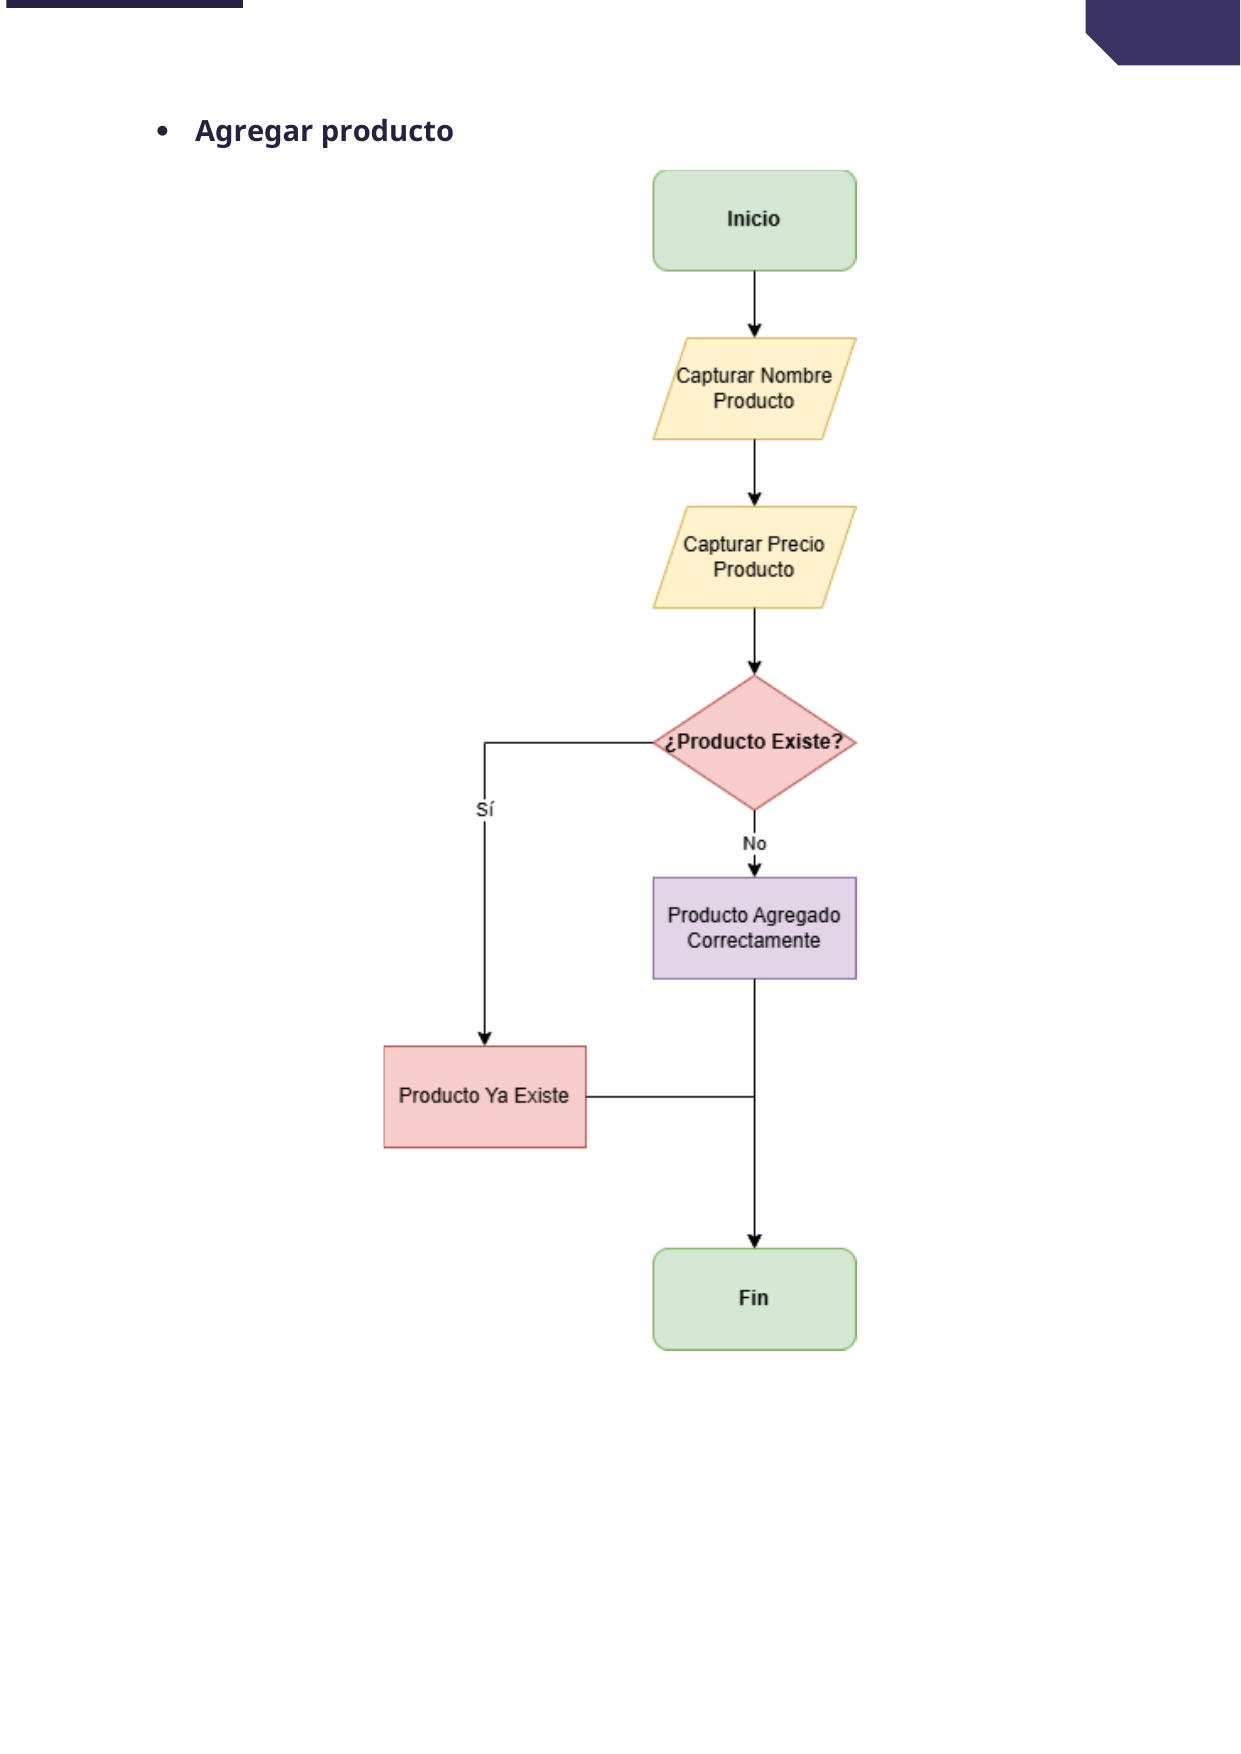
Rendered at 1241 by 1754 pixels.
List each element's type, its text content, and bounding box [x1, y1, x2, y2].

picture [383, 170, 857, 1351]
subtitle Agregar producto [157, 110, 1120, 150]
